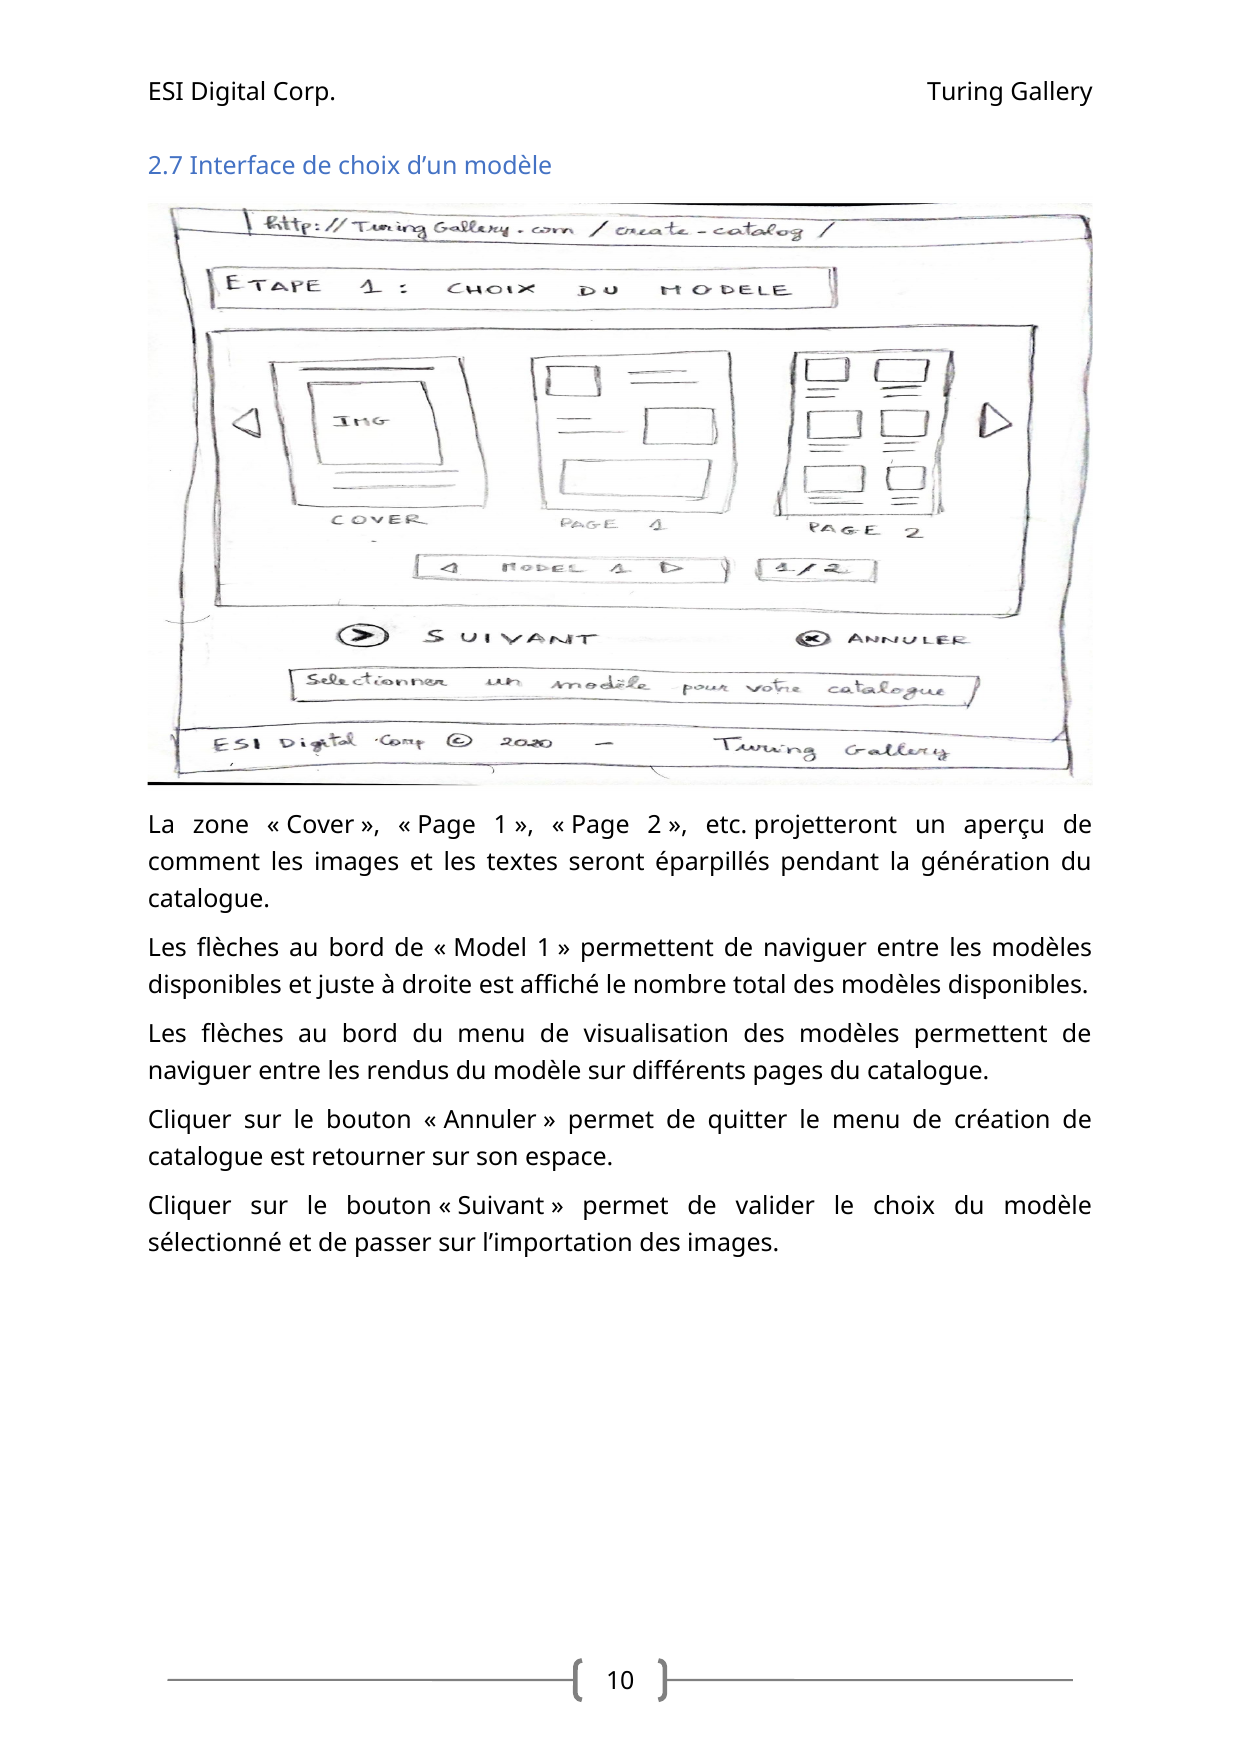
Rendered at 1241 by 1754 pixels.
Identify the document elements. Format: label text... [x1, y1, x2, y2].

text La zone « Cover », « Page 1 », « Page 2 », etc. projetteront un aperçu de comment les images et les textes seront éparpillés pendant la génération du catalogue. [148, 807, 1093, 915]
text Les flèches au bord du menu de visualisation des modèles permettent de naviguer entre les rendus du modèle sur différents pages du catalogue. [148, 1016, 1093, 1087]
text Cliquer sur le bouton « Annuler » permet de quitter le menu de création de catalogue est retourner sur son espace. [148, 1102, 1093, 1173]
text 2.7 Interface de choix d’un modèle [148, 148, 1093, 182]
picture [147, 196, 1093, 792]
text Cliquer sur le bouton « Suivant » permet de valider le choix du modèle sélectionné et de passer sur l’importation des images. [148, 1188, 1093, 1259]
text Les flèches au bord de « Model 1 » permettent de naviguer entre les modèles disponibles et juste à droite est affiché le nombre total des modèles disponibles. [148, 930, 1093, 1001]
